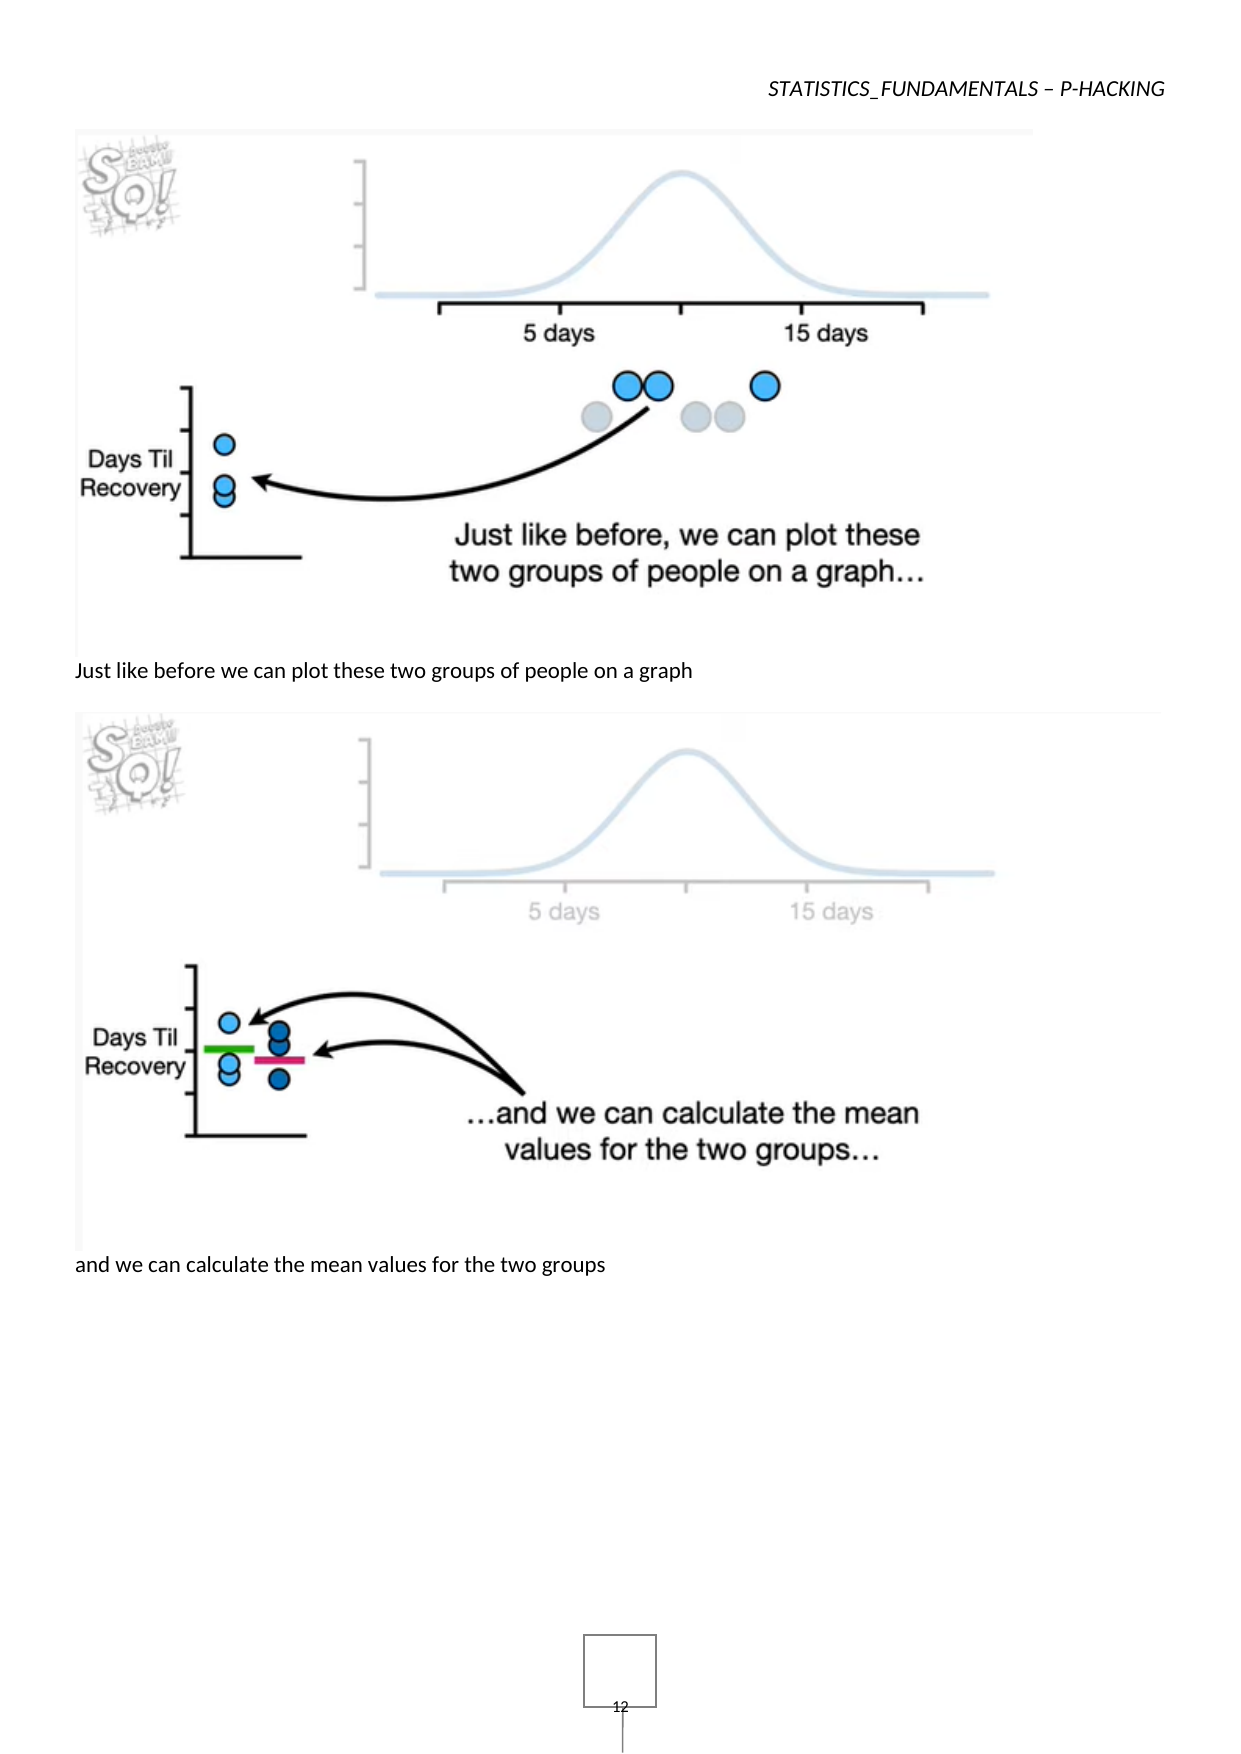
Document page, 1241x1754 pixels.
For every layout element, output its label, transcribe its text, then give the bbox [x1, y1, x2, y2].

text Just like before we can plot these two groups of people on a graph [75, 656, 1165, 684]
text and we can calculate the mean values for the two groups [75, 1250, 1165, 1278]
picture [75, 129, 1033, 657]
picture [75, 712, 1162, 1251]
